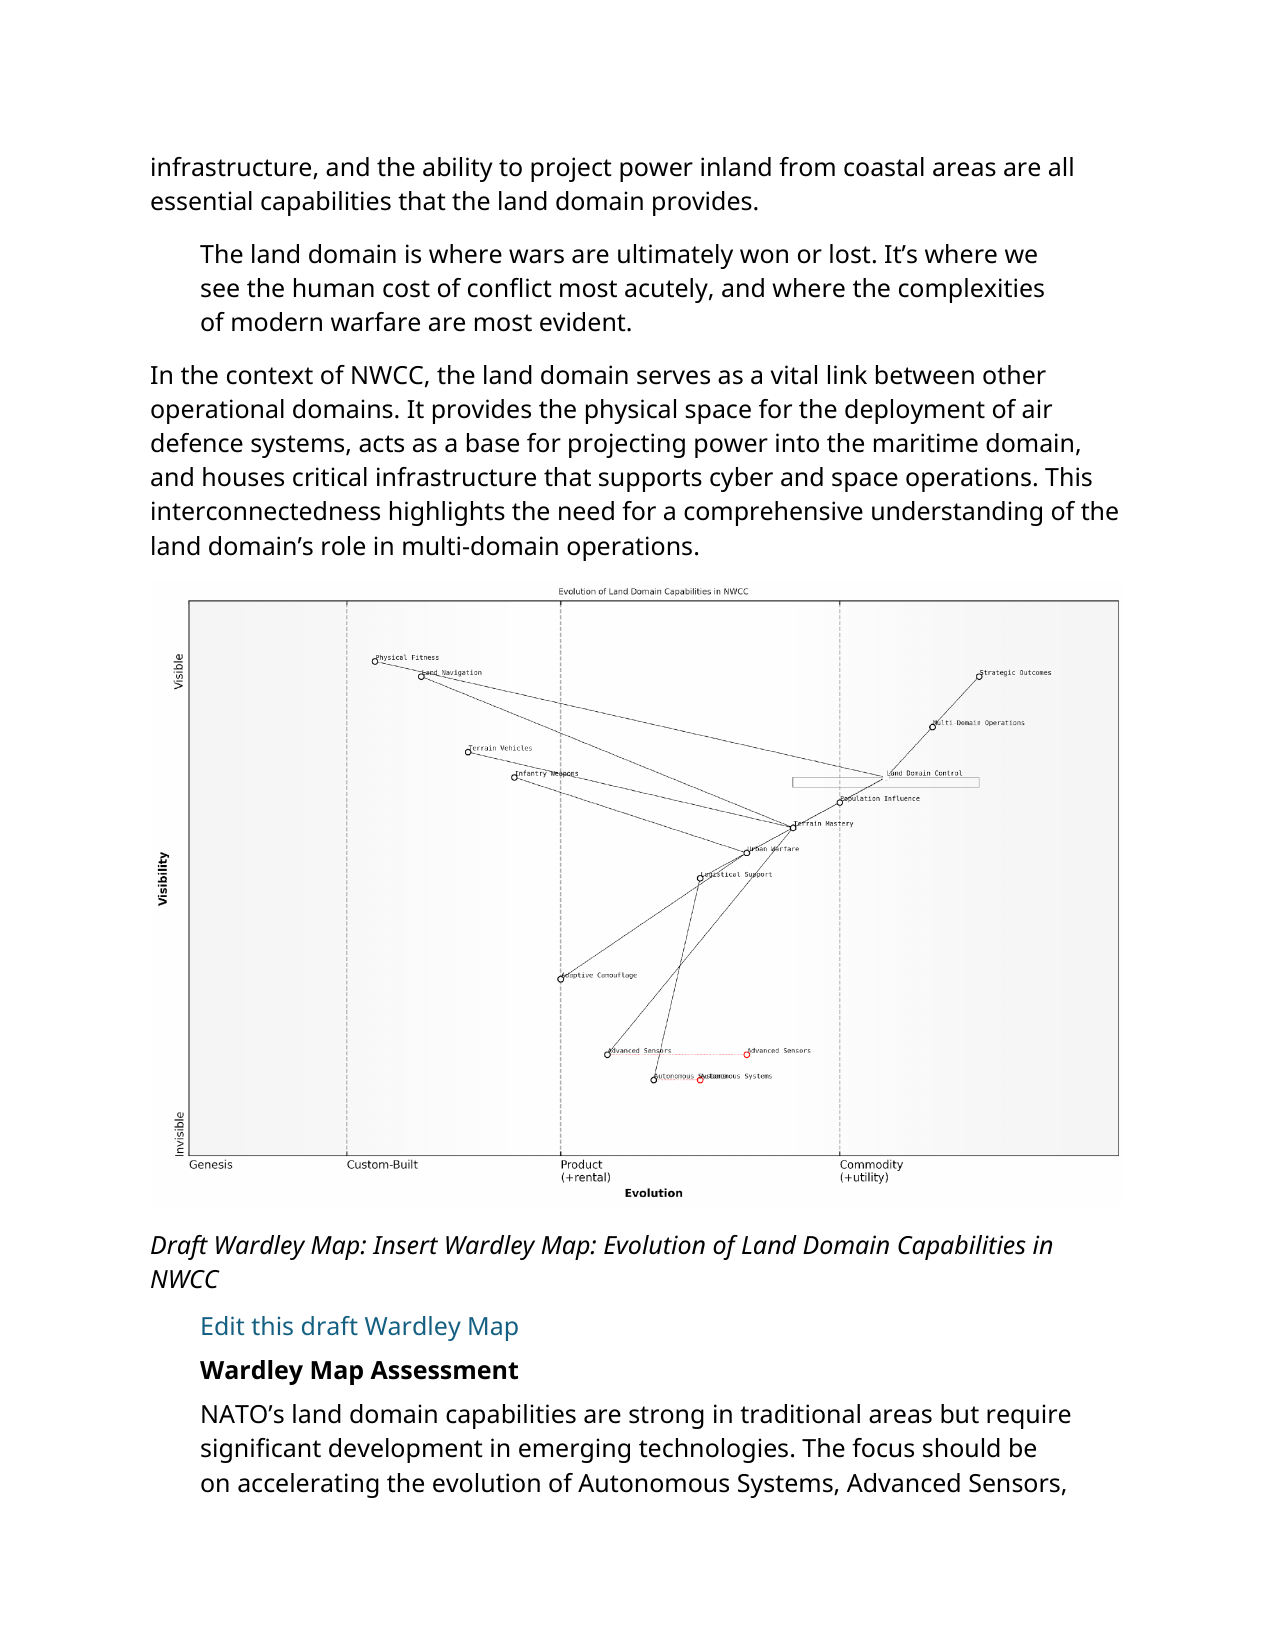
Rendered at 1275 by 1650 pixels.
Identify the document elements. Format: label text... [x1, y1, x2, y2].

picture [150, 581, 1125, 1207]
text The land domain is where wars are ultimately won or lost. It’s where we see the human cost of conflict most acutely, and where the complexities of modern warfare are most evident. [200, 237, 1075, 339]
text Edit this draft Wardley Map [200, 1308, 1075, 1342]
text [150, 150, 1125, 218]
text Wardley Map Assessment [200, 1353, 1075, 1387]
text Draft Wardley Map: Insert Wardley Map: Evolution of Land Domain Capabilities in NWCC [150, 1227, 1125, 1296]
text In the context of NWCC, the land domain serves as a vital link between other operational domains. It provides the physical space for the deployment of air defence systems, acts as a base for projecting power into the maritime domain, and houses critical infrastructure that supports cyber and space operations. This interconnectedness highlights the need for a comprehensive understanding of the land domain’s role in multi-domain operations. [150, 358, 1125, 562]
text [200, 1397, 1075, 1499]
